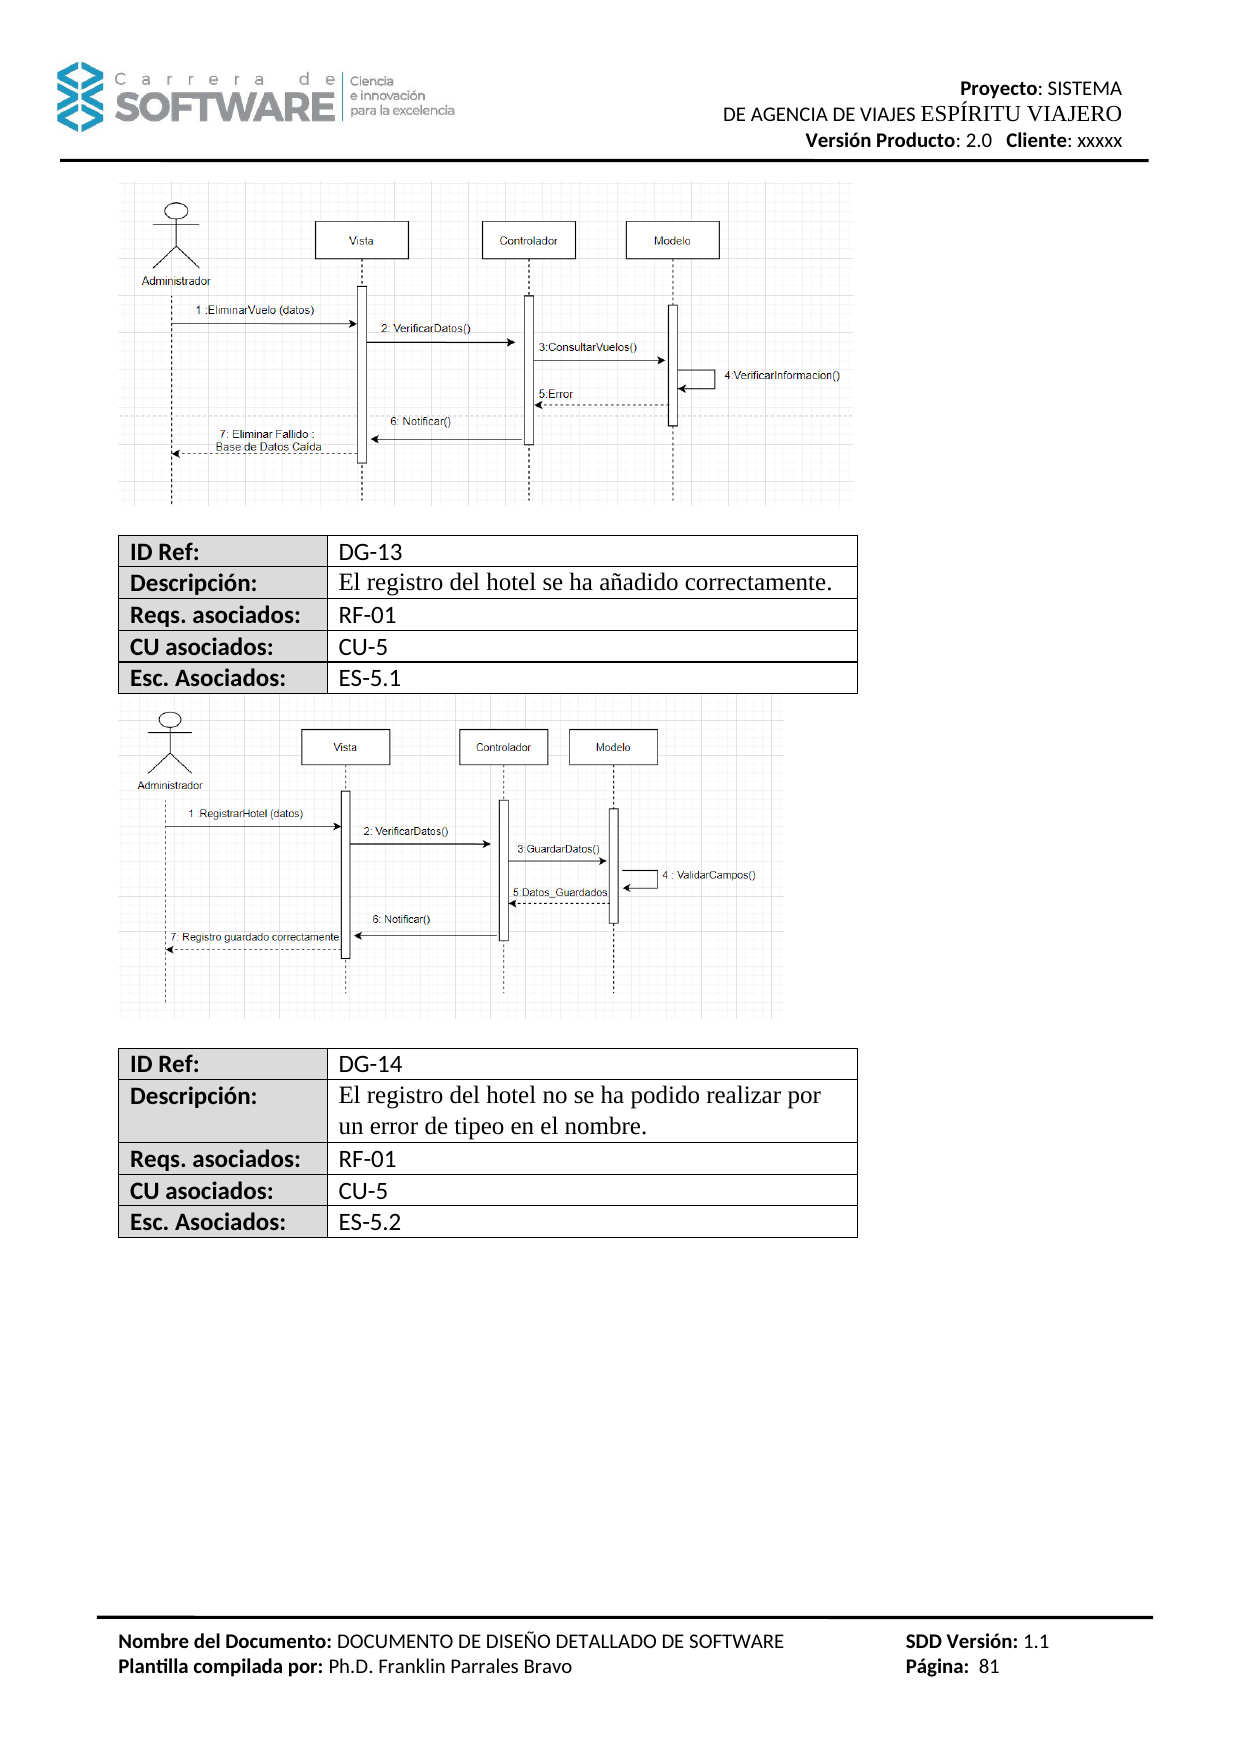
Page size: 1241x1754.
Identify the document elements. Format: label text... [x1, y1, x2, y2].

table_cell Esc. Asociados: [119, 1206, 327, 1237]
table_cell CU-5 [328, 1175, 857, 1205]
table_cell RF-01 [328, 599, 857, 630]
table_cell Descripción: [119, 567, 327, 598]
picture [118, 694, 785, 1019]
table_cell RF-01 [328, 1143, 857, 1174]
table_cell Descripción: [119, 1080, 327, 1142]
table_cell El registro del hotel se ha añadido correctamente. [328, 567, 857, 598]
table_cell Reqs. asociados: [119, 1143, 327, 1174]
picture [118, 181, 854, 506]
table_header DG-14 [328, 1049, 857, 1079]
table_cell El registro del hotel no se ha podido realizar por un error de tipeo en el nombre. [328, 1080, 857, 1142]
table_cell CU asociados: [119, 631, 327, 661]
table_cell Esc. Asociados: [119, 663, 327, 693]
table_cell Reqs. asociados: [119, 599, 327, 630]
table_cell CU asociados: [119, 1175, 327, 1205]
table_header ID Ref: [119, 1049, 327, 1079]
table_header DG-13 [328, 536, 857, 566]
table_header ID Ref: [119, 536, 327, 566]
table_cell ES-5.1 [328, 663, 857, 693]
picture [46, 46, 461, 154]
table_cell CU-5 [328, 631, 857, 661]
table_cell ES-5.2 [328, 1206, 857, 1237]
